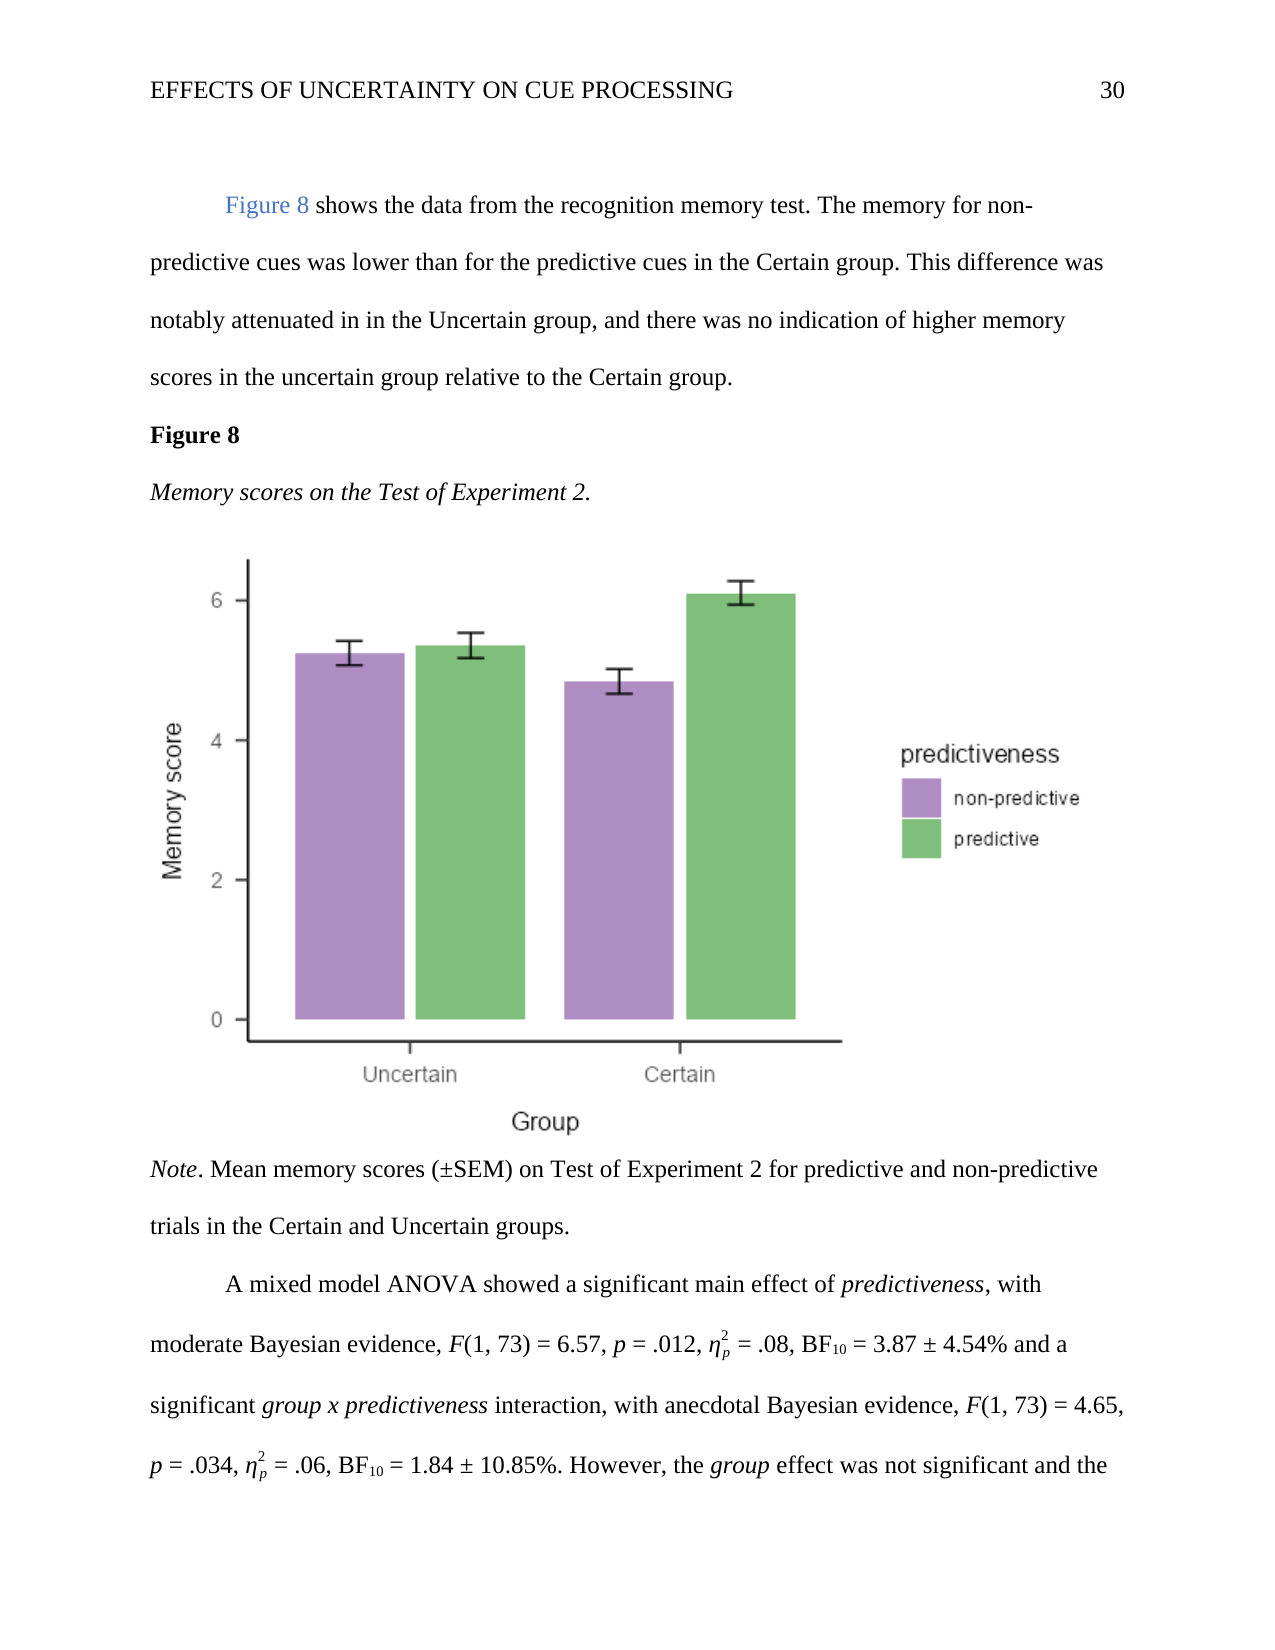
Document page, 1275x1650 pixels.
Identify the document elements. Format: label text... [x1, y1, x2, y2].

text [150, 1269, 1125, 1482]
text Note. Mean memory scores (±SEM) on Test of Experiment 2 for predictive and non-predictive trials in the Certain and Uncertain groups. [150, 1154, 1125, 1240]
title Figure 8 [150, 420, 1125, 449]
text Memory scores on the Test of Experiment 2. [150, 477, 1125, 506]
text Figure 8 shows the data from the recognition memory test. The memory for non-predictive cues was lower than for the predictive cues in the Certain group. This difference was notably attenuated in in the Uncertain group, and there was no indication of higher memory scores in the uncertain group relative to the Certain group. [150, 190, 1125, 391]
picture [150, 547, 1125, 1148]
